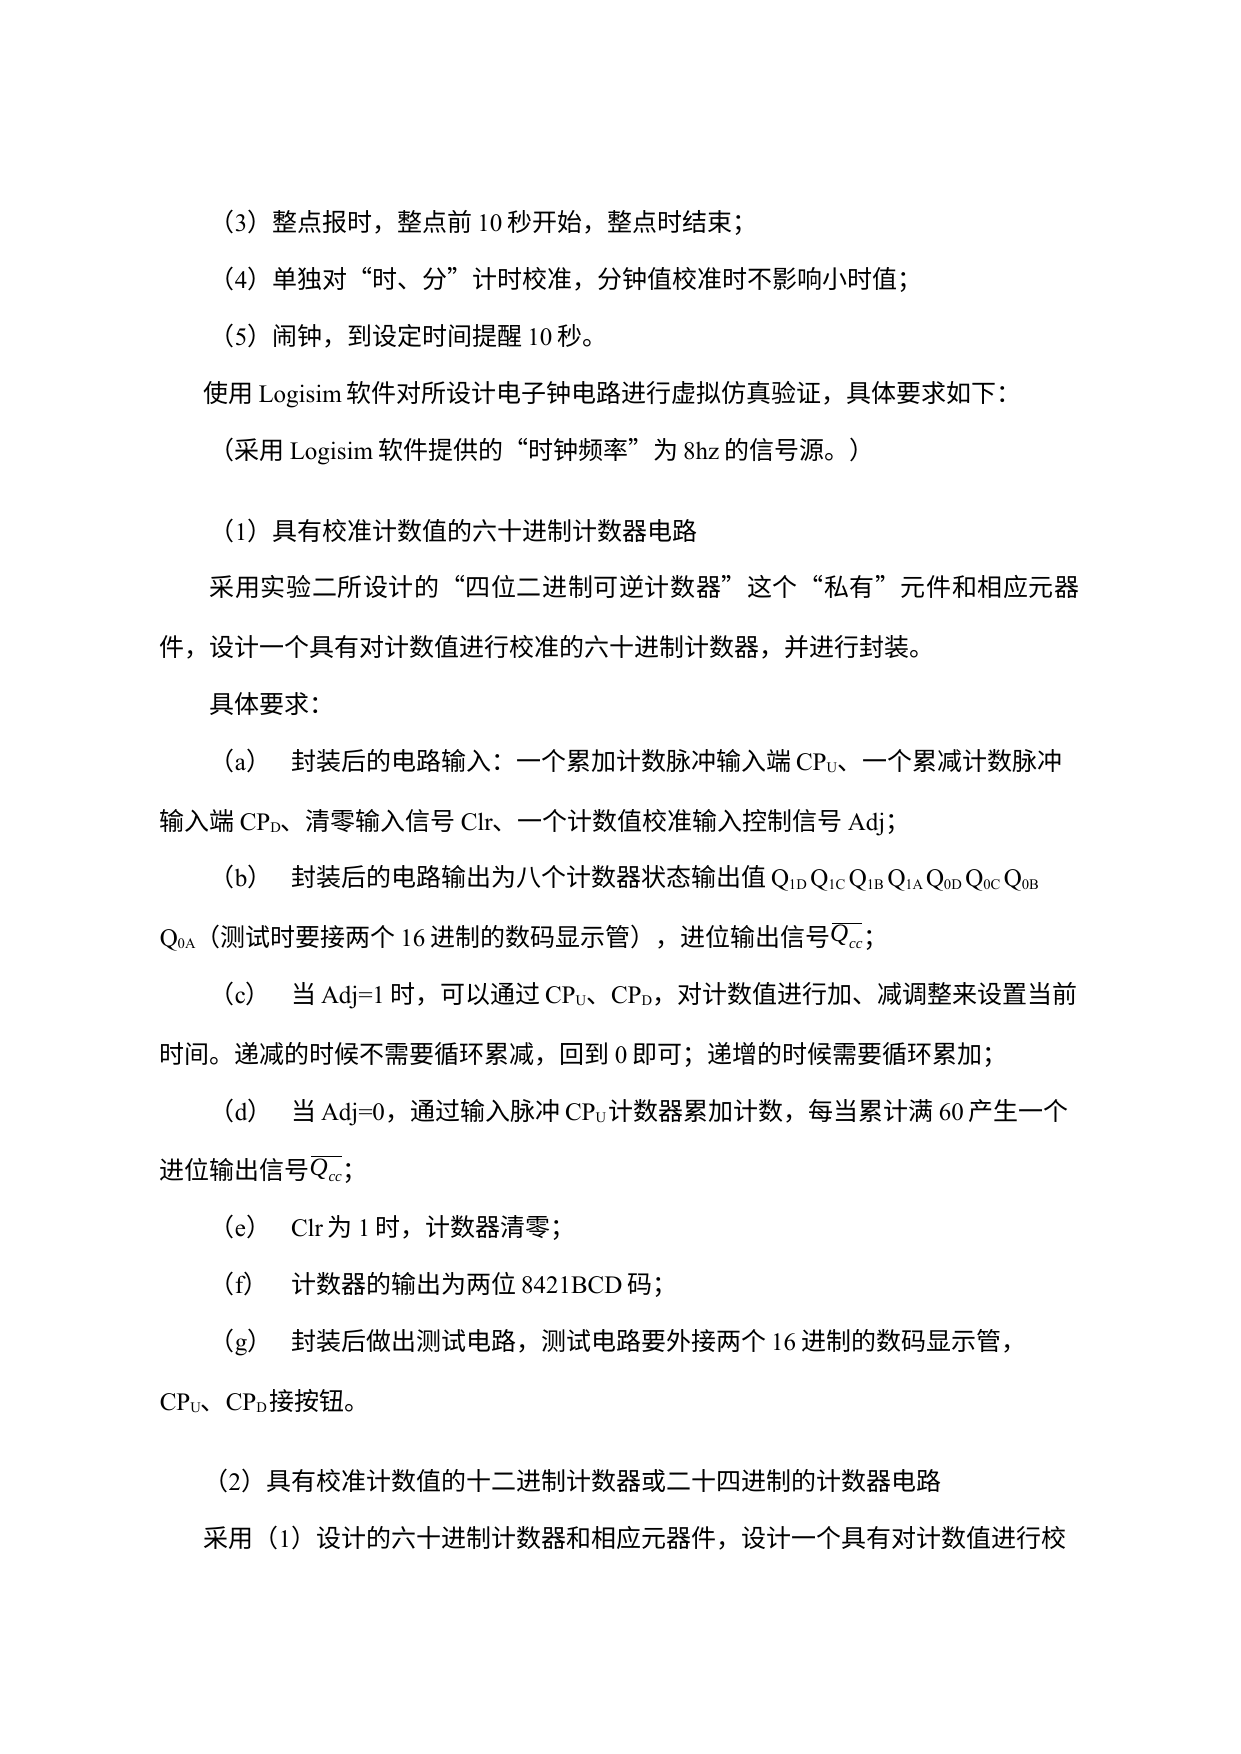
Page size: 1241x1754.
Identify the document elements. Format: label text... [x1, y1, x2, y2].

subtitle （2）具有校准计数值的十二进制计数器或二十四进制的计数器电路 [159, 1456, 1081, 1504]
list 封装后的电路输出为八个计数器状态输出值Q1D Q1C Q1B Q1A Q0D Q0C Q0B Q0A（测试时要接两个16进制的数码显示管），进位输出信号； [159, 852, 1081, 959]
text 采用实验二所设计的“四位二进制可逆计数器”这个“私有”元件和相应元器件，设计一个具有对计数值进行校准的六十进制计数器，并进行封装。 [159, 562, 1081, 669]
text （3）整点报时，整点前10秒开始，整点时结束； [159, 197, 1081, 245]
text （采用Logisim软件提供的“时钟频率”为8hz的信号源。） [159, 424, 1081, 472]
list 当Adj=1时，可以通过CPU、CPD，对计数值进行加、减调整来设置当前时间。递减的时候不需要循环累减，回到0即可；递增的时候需要循环累加； [159, 969, 1081, 1076]
list 当Adj=0，通过输入脉冲CPU计数器累加计数，每当累计满60产生一个进位输出信号； [159, 1085, 1081, 1193]
list 封装后做出测试电路，测试电路要外接两个16进制的数码显示管，CPU、CPD接按钮。 [159, 1316, 1081, 1423]
subtitle （1）具有校准计数值的六十进制计数器电路 [159, 505, 1081, 553]
list Clr为1时，计数器清零； [159, 1202, 1081, 1249]
text （4）单独对“时、分”计时校准，分钟值校准时不影响小时值； [159, 254, 1081, 302]
list 封装后的电路输入：一个累加计数脉冲输入端CPU、一个累减计数脉冲输入端CPD、清零输入信号Clr、一个计数值校准输入控制信号Adj； [159, 736, 1081, 843]
text 具体要求： [159, 679, 1081, 726]
list 计数器的输出为两位8421BCD码； [159, 1259, 1081, 1306]
text 使用Logisim软件对所设计电子钟电路进行虚拟仿真验证，具体要求如下： [159, 368, 1081, 415]
text （5）闹钟，到设定时间提醒10秒。 [159, 311, 1081, 358]
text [159, 1513, 1081, 1561]
